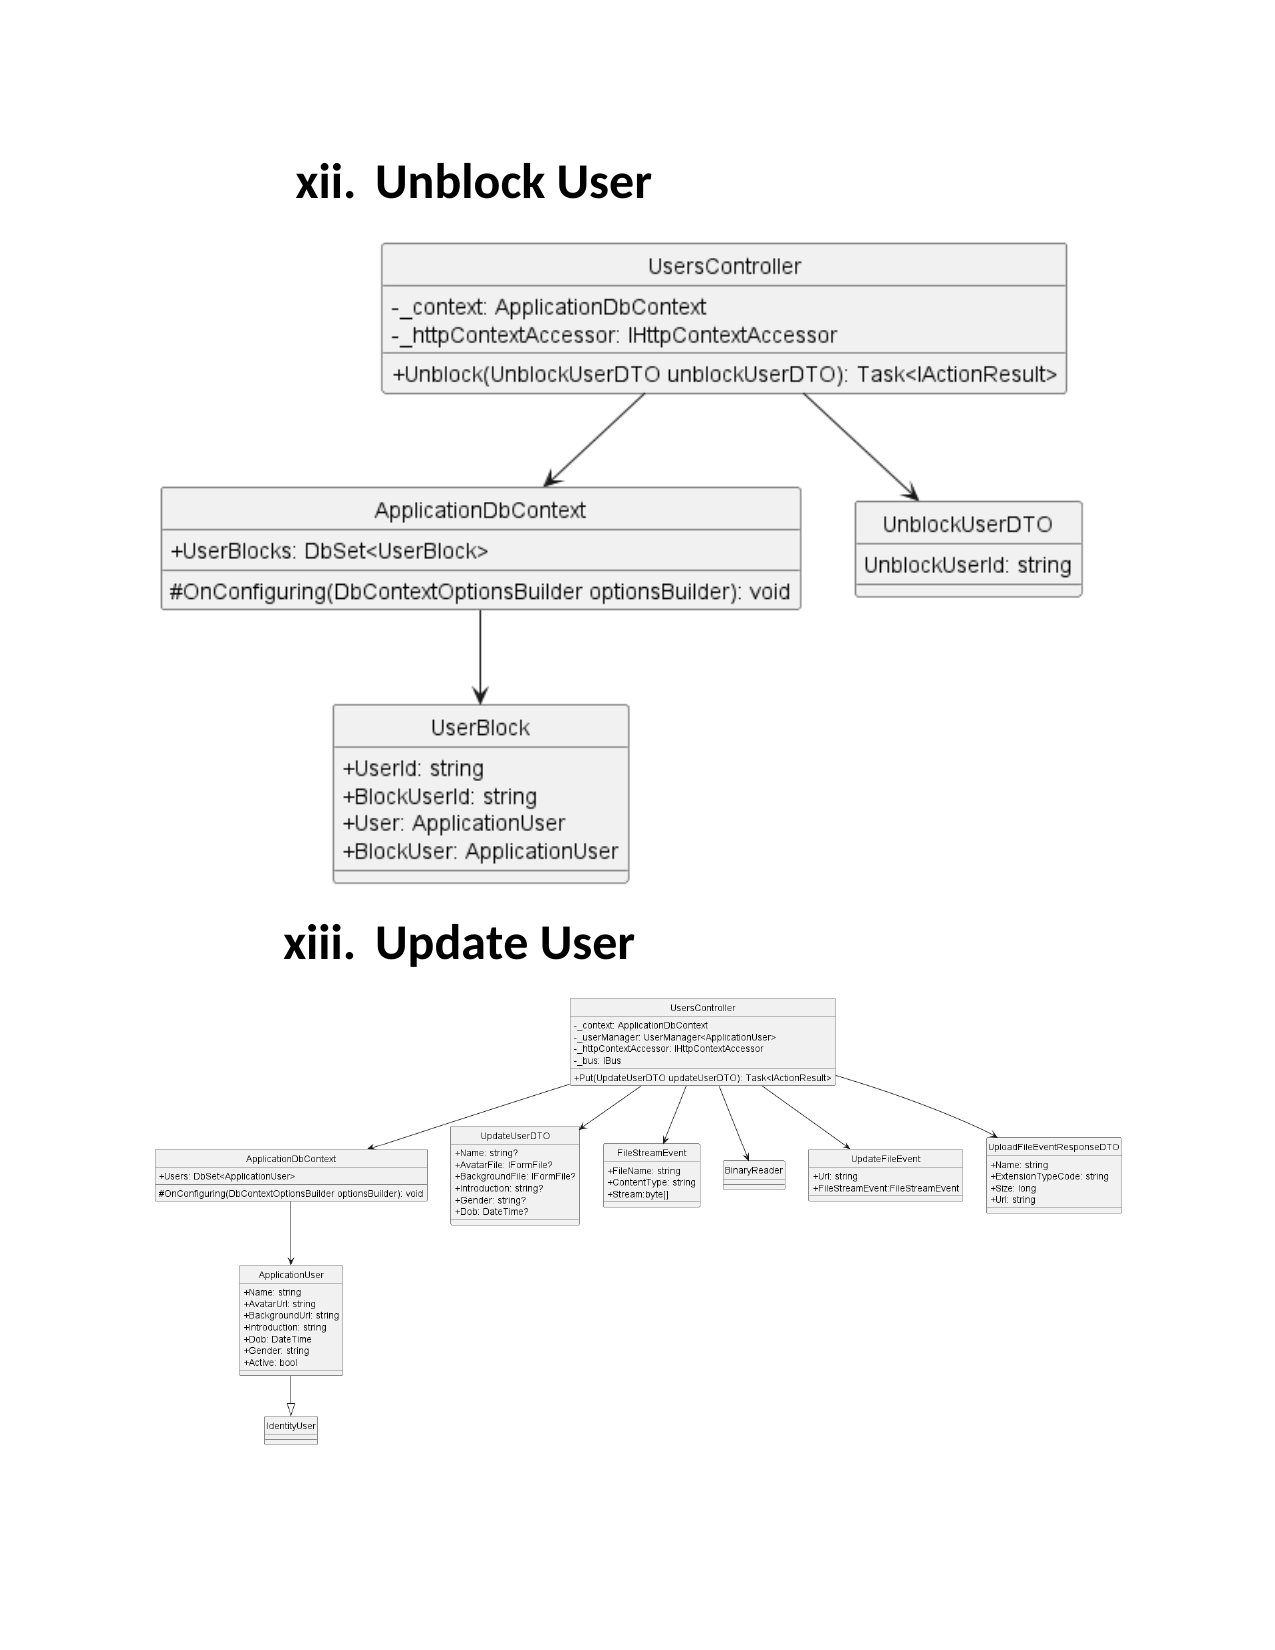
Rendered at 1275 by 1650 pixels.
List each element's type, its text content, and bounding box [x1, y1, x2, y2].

picture [150, 232, 1090, 892]
list Unblock User [356, 150, 1125, 211]
list Update User [356, 911, 1125, 972]
picture [150, 993, 1125, 1448]
